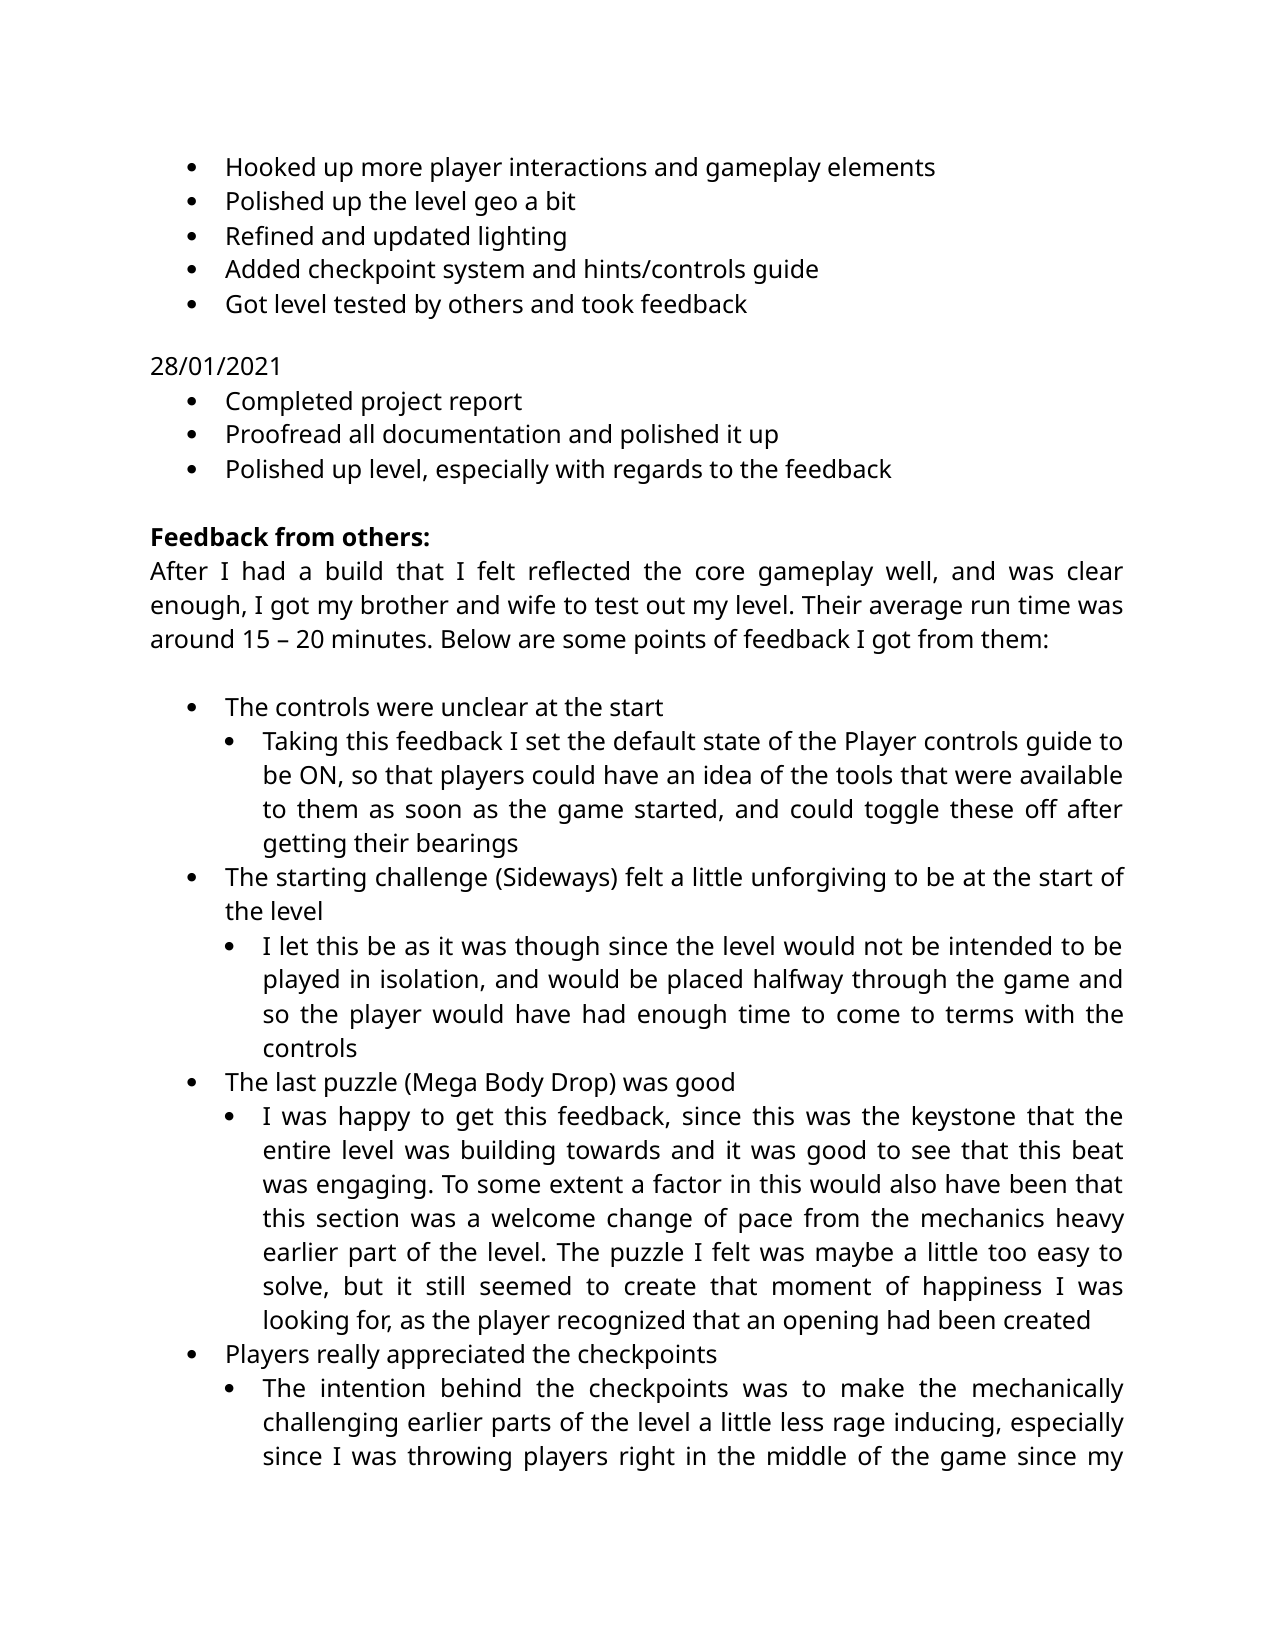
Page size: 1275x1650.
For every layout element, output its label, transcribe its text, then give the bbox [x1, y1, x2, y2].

text After I had a build that I felt reflected the core gameplay well, and was clear enough, I got my brother and wife to test out my level. Their average run time was around 15 – 20 minutes. Below are some points of feedback I got from them: [150, 553, 1125, 656]
list I was happy to get this feedback, since this was the keystone that the entire level was building towards and it was good to see that this beat was engaging. To some extent a factor in this would also have been that this section was a welcome change of pace from the mechanics heavy earlier part of the level. The puzzle I felt was maybe a little too easy to solve, but it still seemed to create that moment of happiness I was looking for, as the player recognized that an opening had been created [225, 1098, 1125, 1337]
list Polished up the level geo a bit [187, 184, 1125, 218]
list The controls were unclear at the start [187, 690, 1125, 724]
list Taking this feedback I set the default state of the Player controls guide to be ON, so that players could have an idea of the tools that were available to them as soon as the game started, and could toggle these off after getting their bearings [225, 724, 1125, 860]
list Proofread all documentation and polished it up [187, 417, 1125, 451]
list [225, 1371, 1125, 1473]
list Got level tested by others and took feedback [187, 286, 1125, 320]
list Hooked up more player interactions and gameplay elements [187, 150, 1125, 184]
list Added checkpoint system and hints/controls guide [187, 252, 1125, 286]
list The starting challenge (Sideways) felt a little unforgiving to be at the start of the level [187, 860, 1125, 928]
list Polished up level, especially with regards to the feedback [187, 451, 1125, 485]
text 28/01/2021 [150, 349, 1125, 383]
list Refined and updated lighting [187, 218, 1125, 252]
list I let this be as it was though since the level would not be intended to be played in isolation, and would be placed halfway through the game and so the player would have had enough time to come to terms with the controls [225, 928, 1125, 1064]
list Players really appreciated the checkpoints [187, 1337, 1125, 1371]
list The last puzzle (Mega Body Drop) was good [187, 1064, 1125, 1098]
list Completed project report [187, 383, 1125, 417]
text Feedback from others: [150, 519, 1125, 553]
